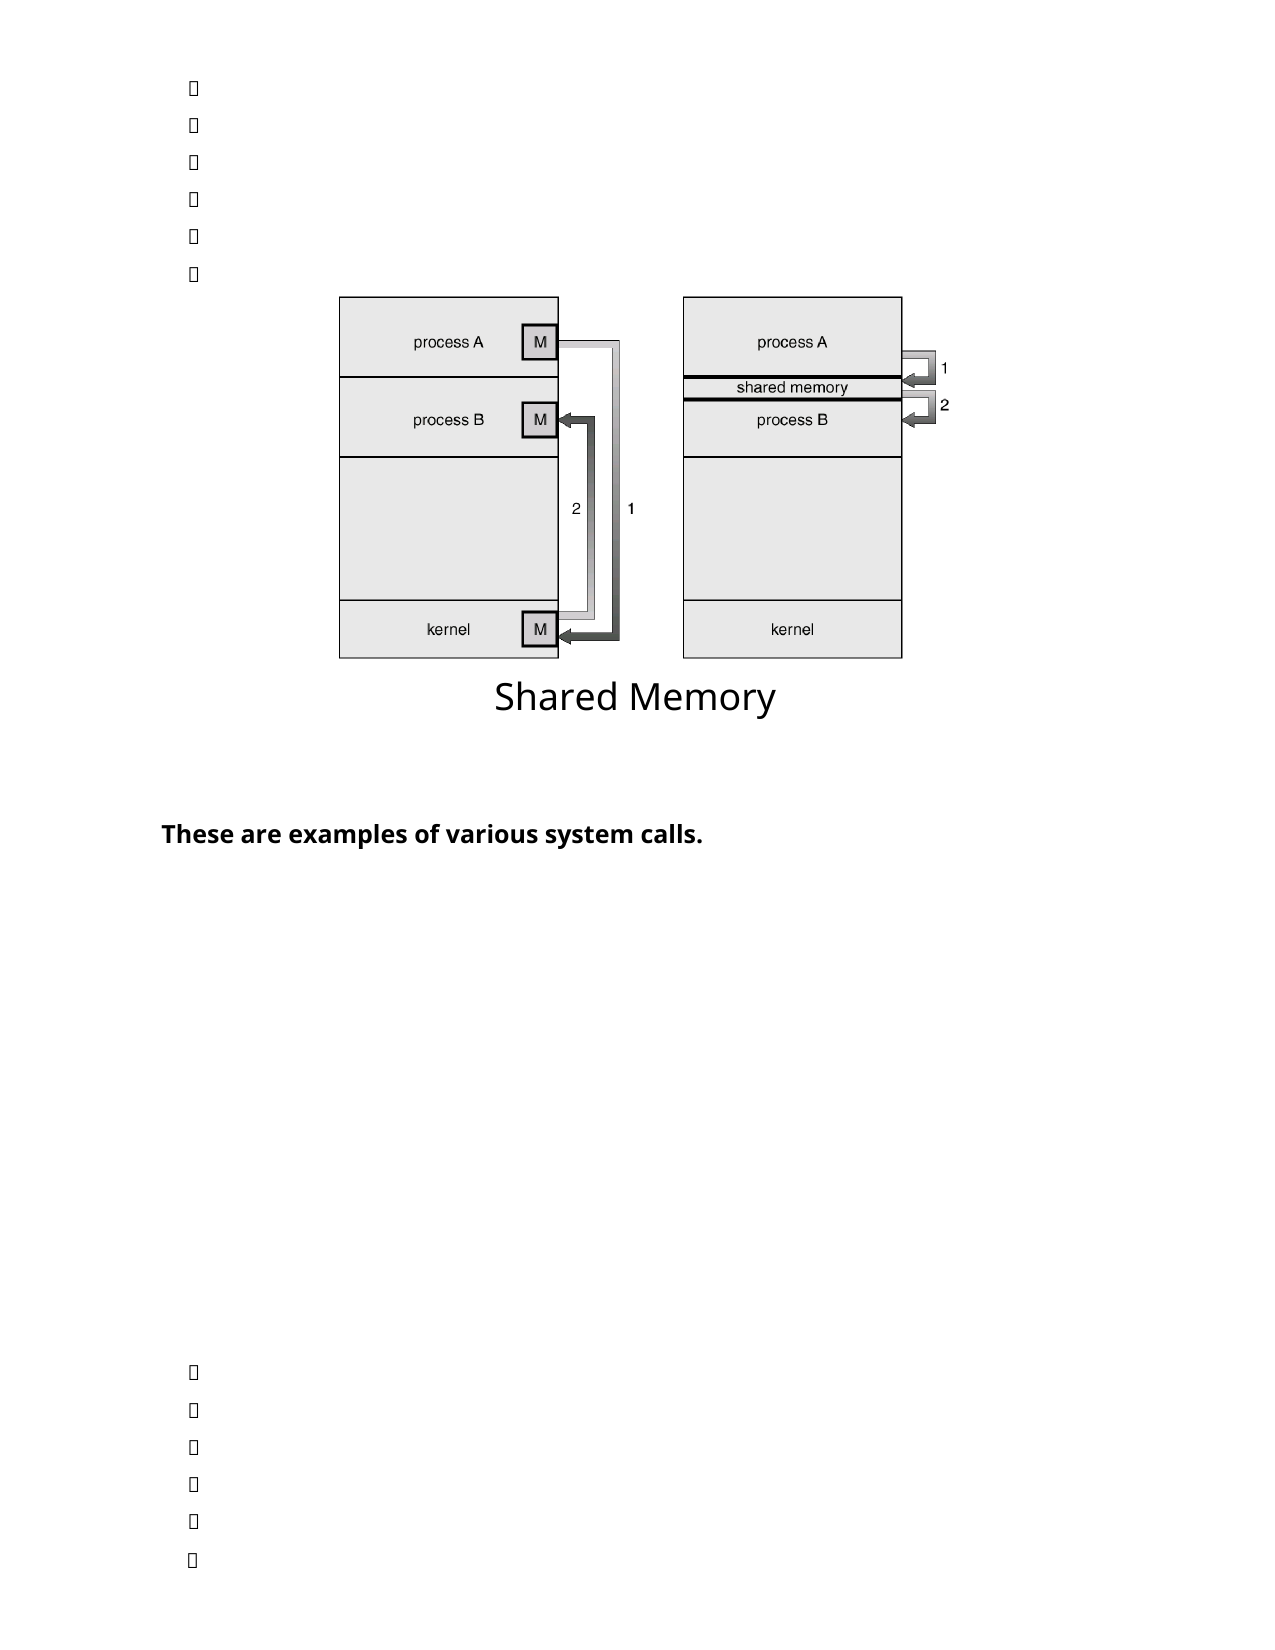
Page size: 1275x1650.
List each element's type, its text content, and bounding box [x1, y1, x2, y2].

picture [335, 290, 956, 669]
text These are examples of various system calls. [161, 817, 1123, 851]
text Shared Memory [150, 670, 776, 721]
